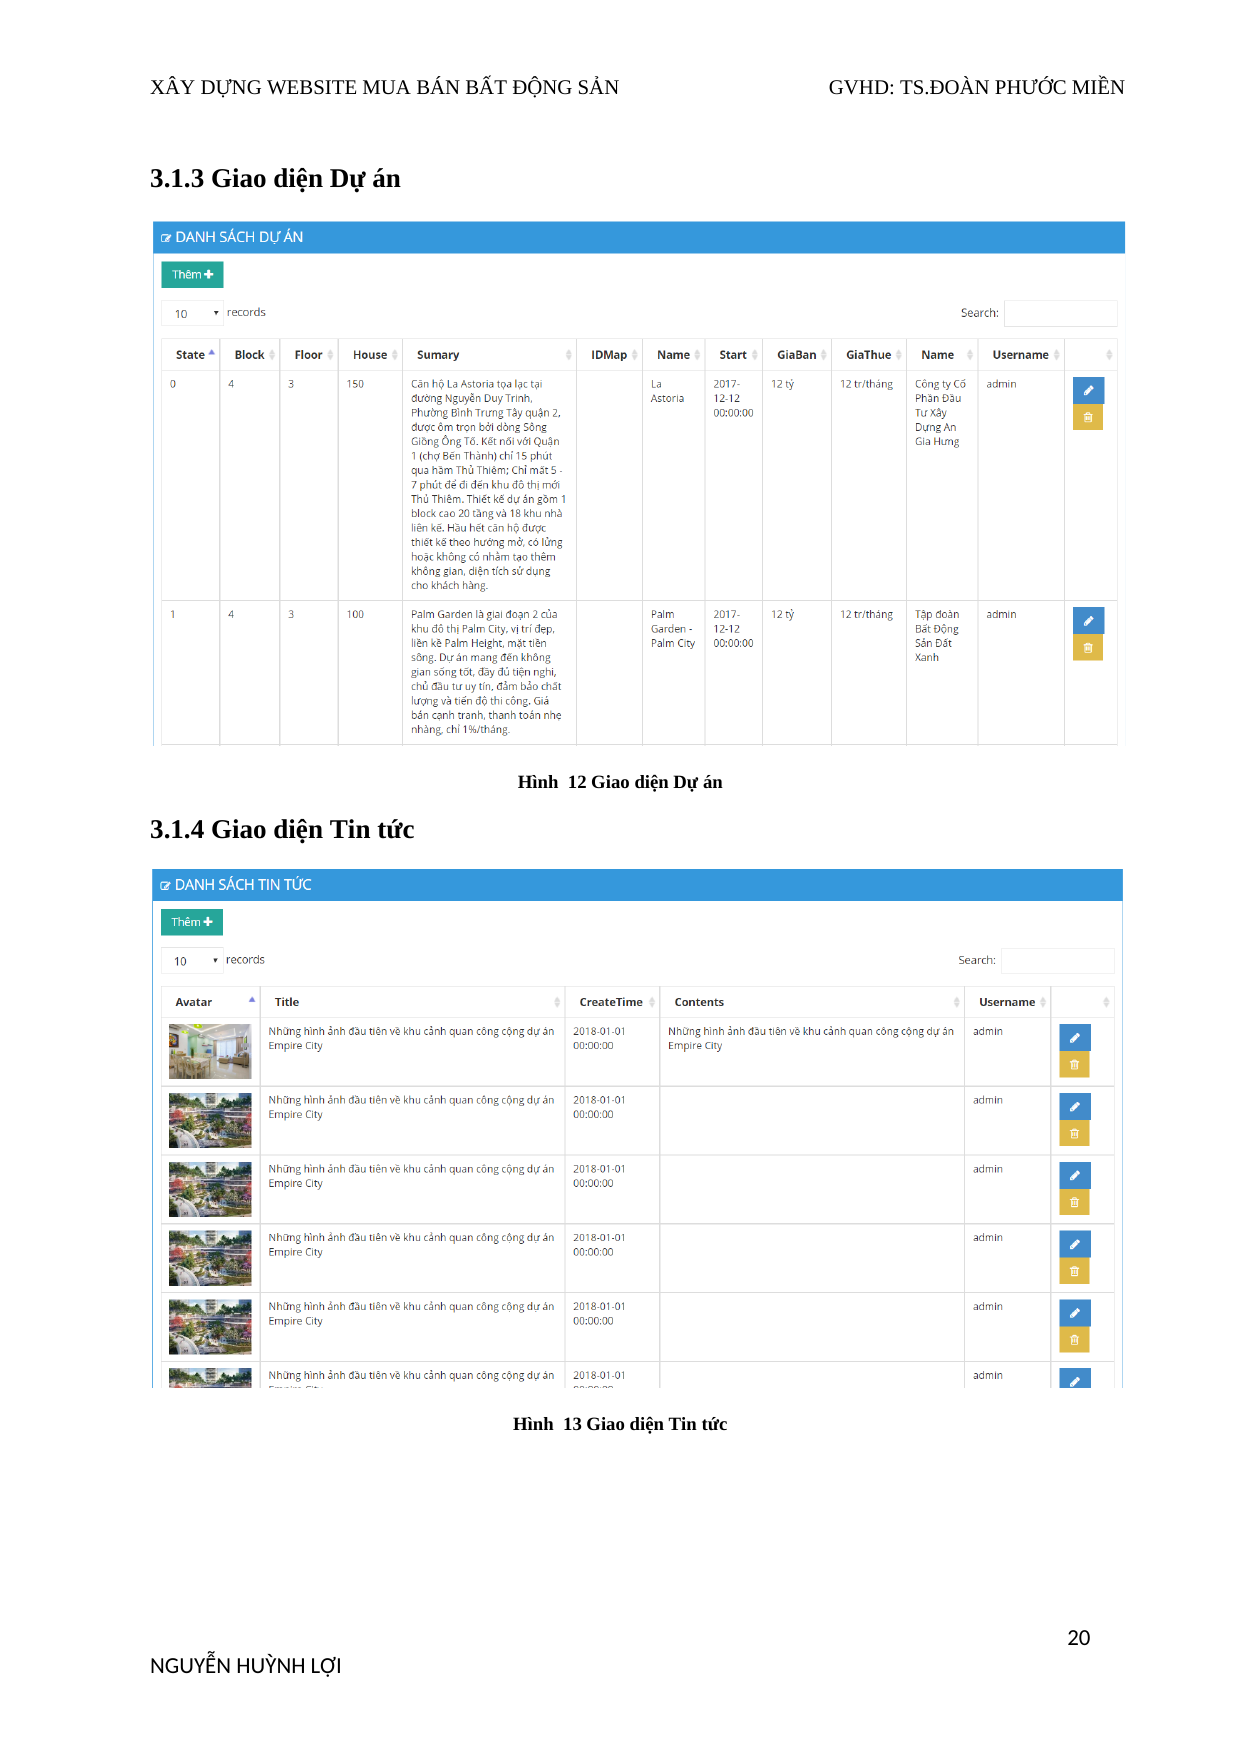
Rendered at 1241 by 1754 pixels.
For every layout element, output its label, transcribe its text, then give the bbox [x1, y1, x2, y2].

picture [150, 215, 1125, 746]
subtitle 3.1.4 Giao diện Tin tức [150, 813, 1090, 844]
text Hình 13 Giao diện Tin tức [150, 1412, 1090, 1434]
picture [150, 866, 1125, 1388]
text Hình 12 Giao diện Dự án [150, 771, 1090, 792]
subtitle 3.1.3 Giao diện Dự án [150, 162, 1090, 194]
